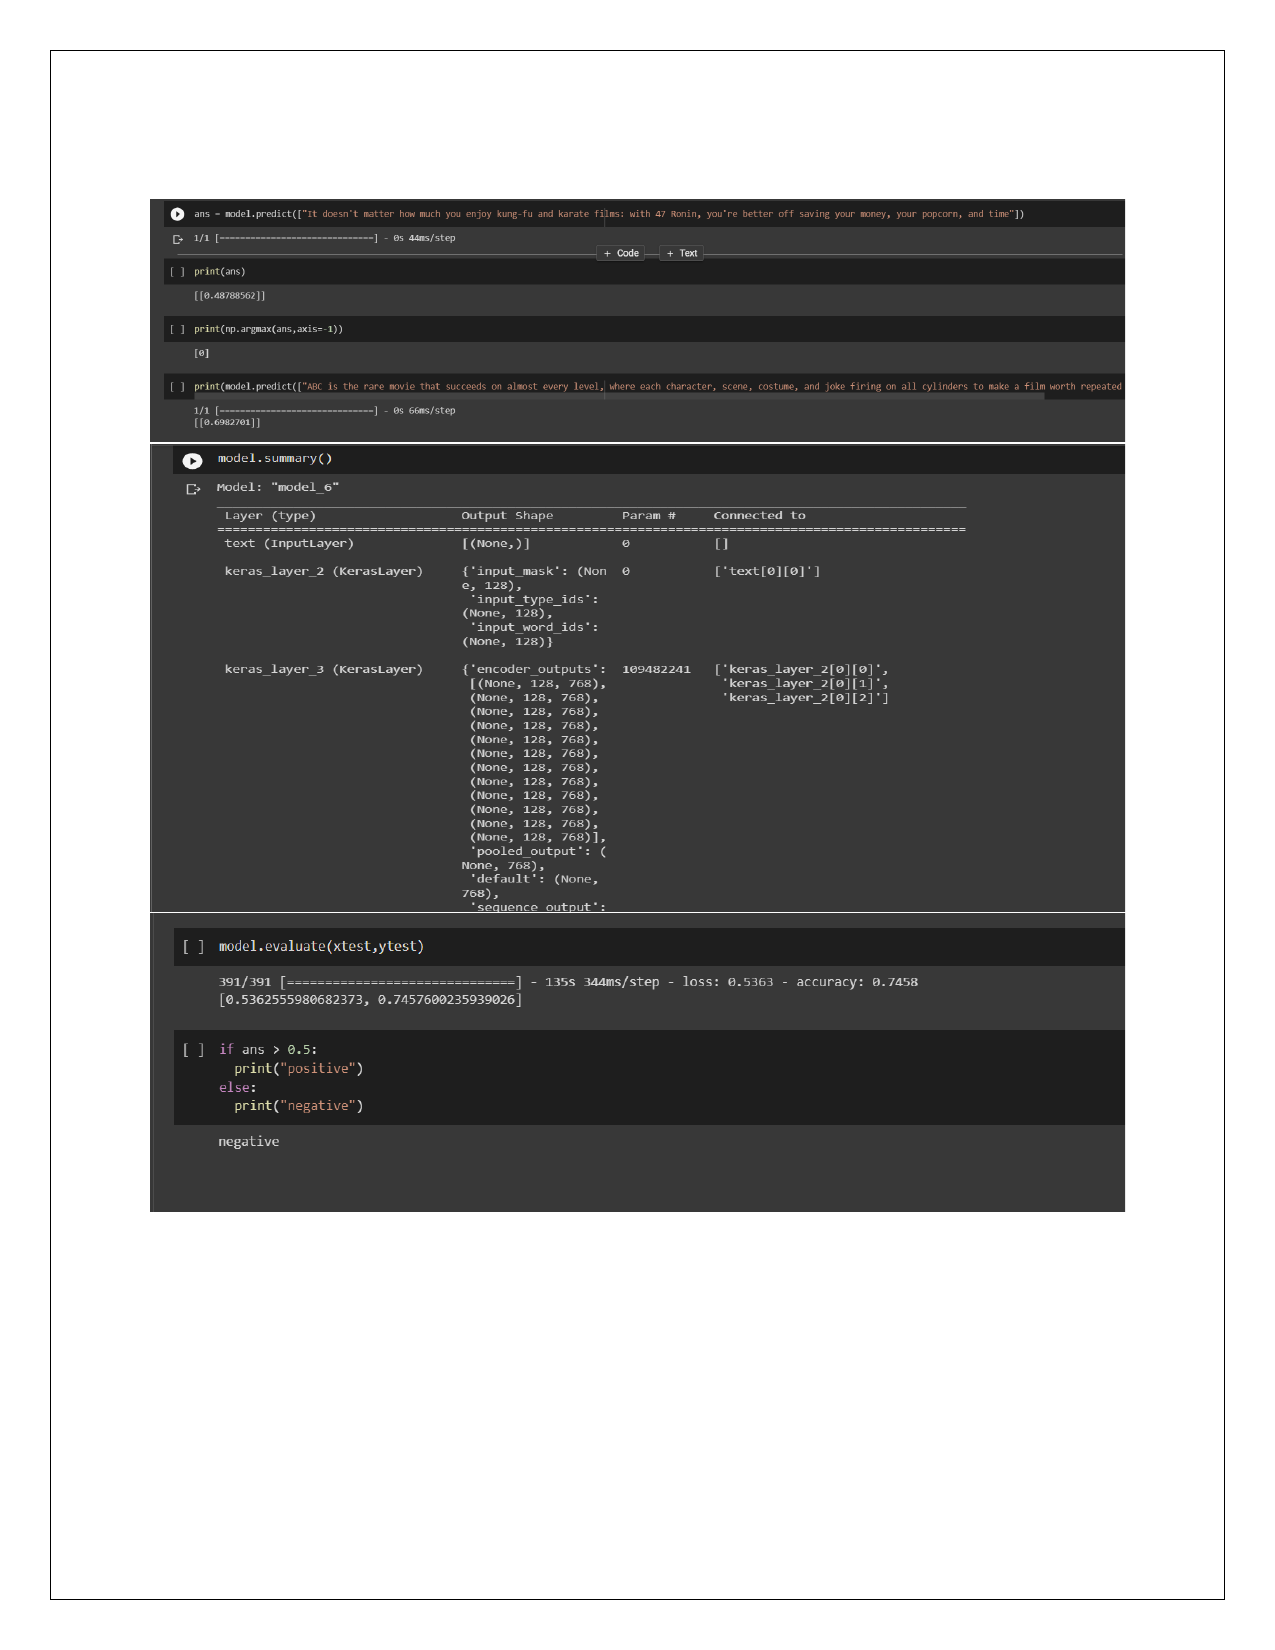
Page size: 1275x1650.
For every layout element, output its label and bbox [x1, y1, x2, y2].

picture [150, 913, 1125, 1212]
picture [150, 444, 1125, 912]
picture [150, 199, 1125, 442]
